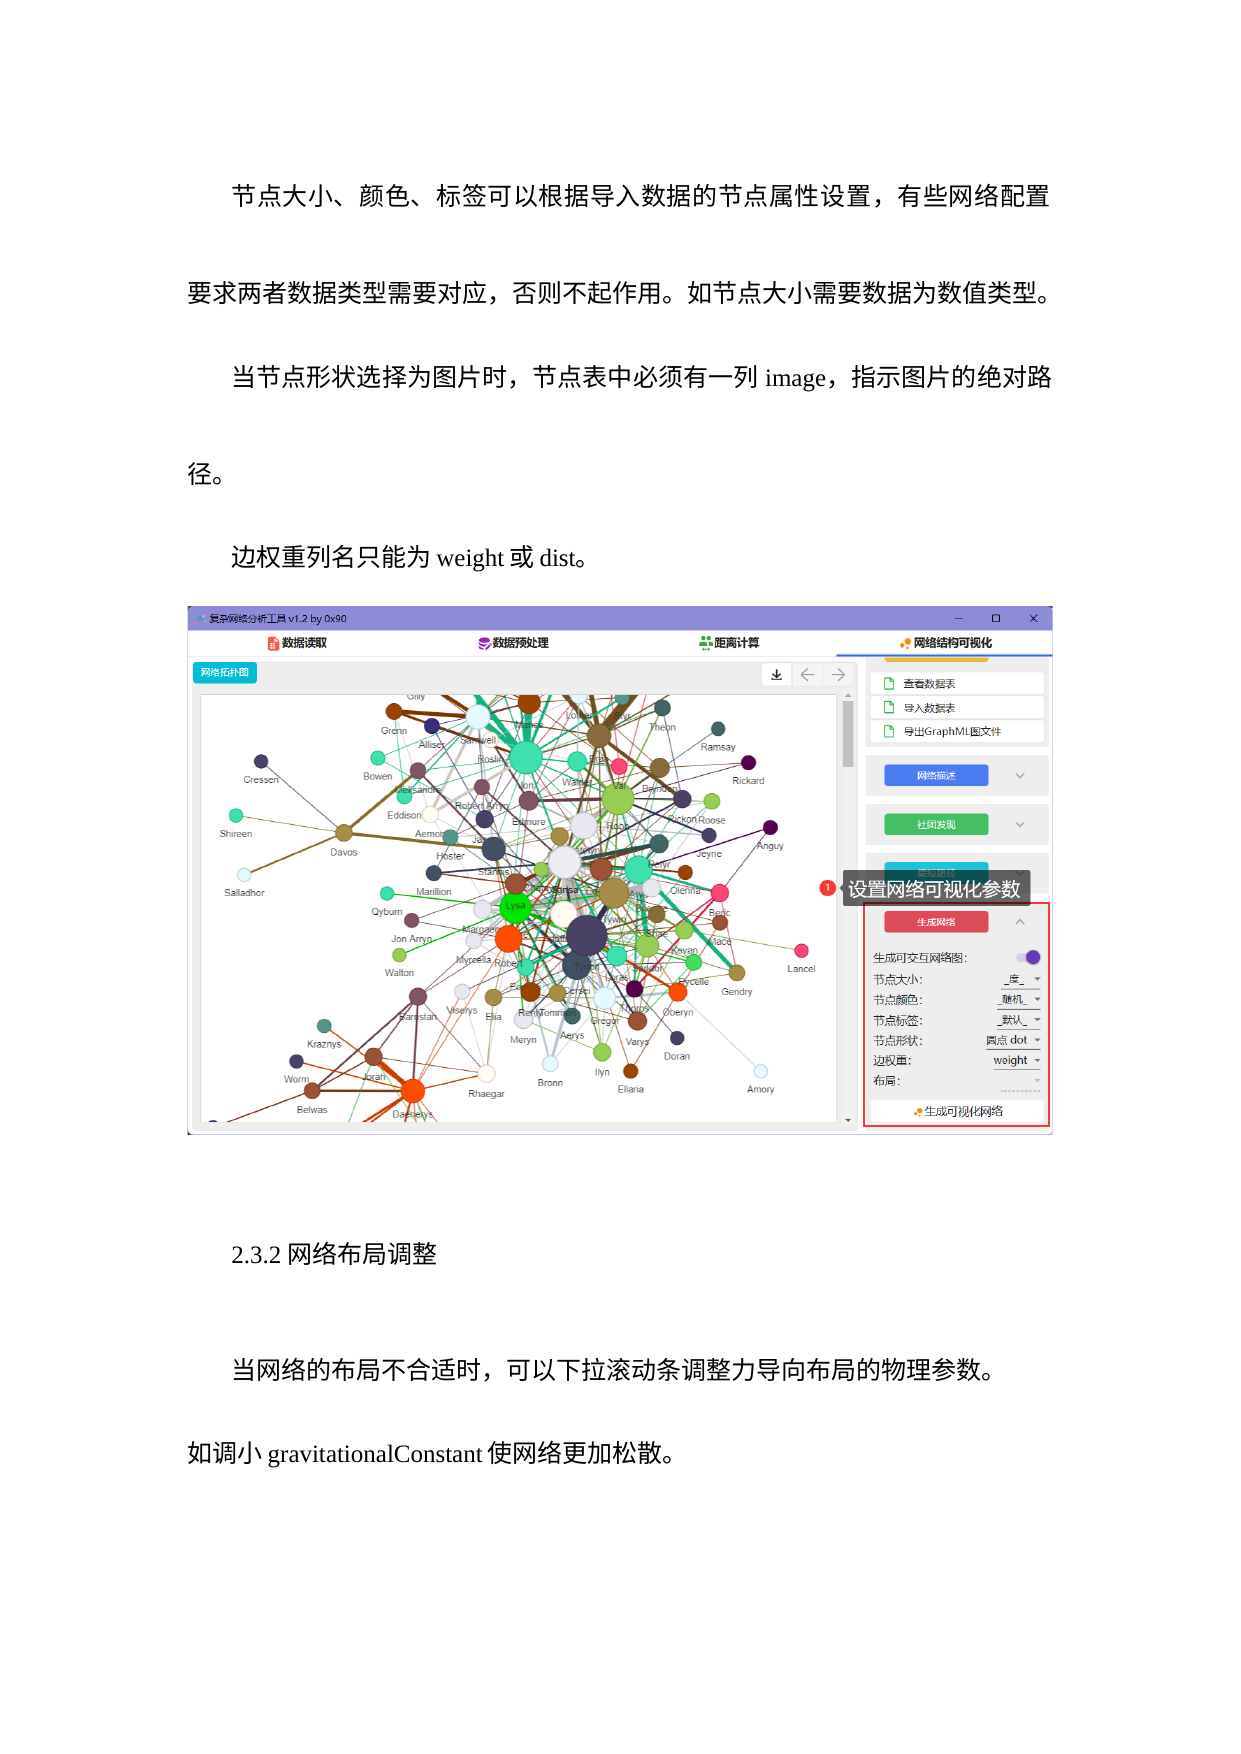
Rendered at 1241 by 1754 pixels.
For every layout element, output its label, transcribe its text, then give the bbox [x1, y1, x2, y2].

text 边权重列名只能为weight或dist。 [187, 523, 1053, 588]
text 节点大小、颜色、标签可以根据导入数据的节点属性设置，有些网络配置要求两者数据类型需要对应，否则不起作用。如节点大小需要数据为数值类型。 [187, 162, 1053, 324]
picture [187, 606, 1053, 1135]
text 如调小gravitationalConstant使网络更加松散。 [187, 1419, 1053, 1484]
text 当节点形状选择为图片时，节点表中必须有一列image，指示图片的绝对路径。 [187, 343, 1053, 505]
text 当网络的布局不合适时，可以下拉滚动条调整力导向布局的物理参数。 [187, 1336, 1053, 1401]
text 2.3.2 网络布局调整 [187, 1220, 1053, 1285]
